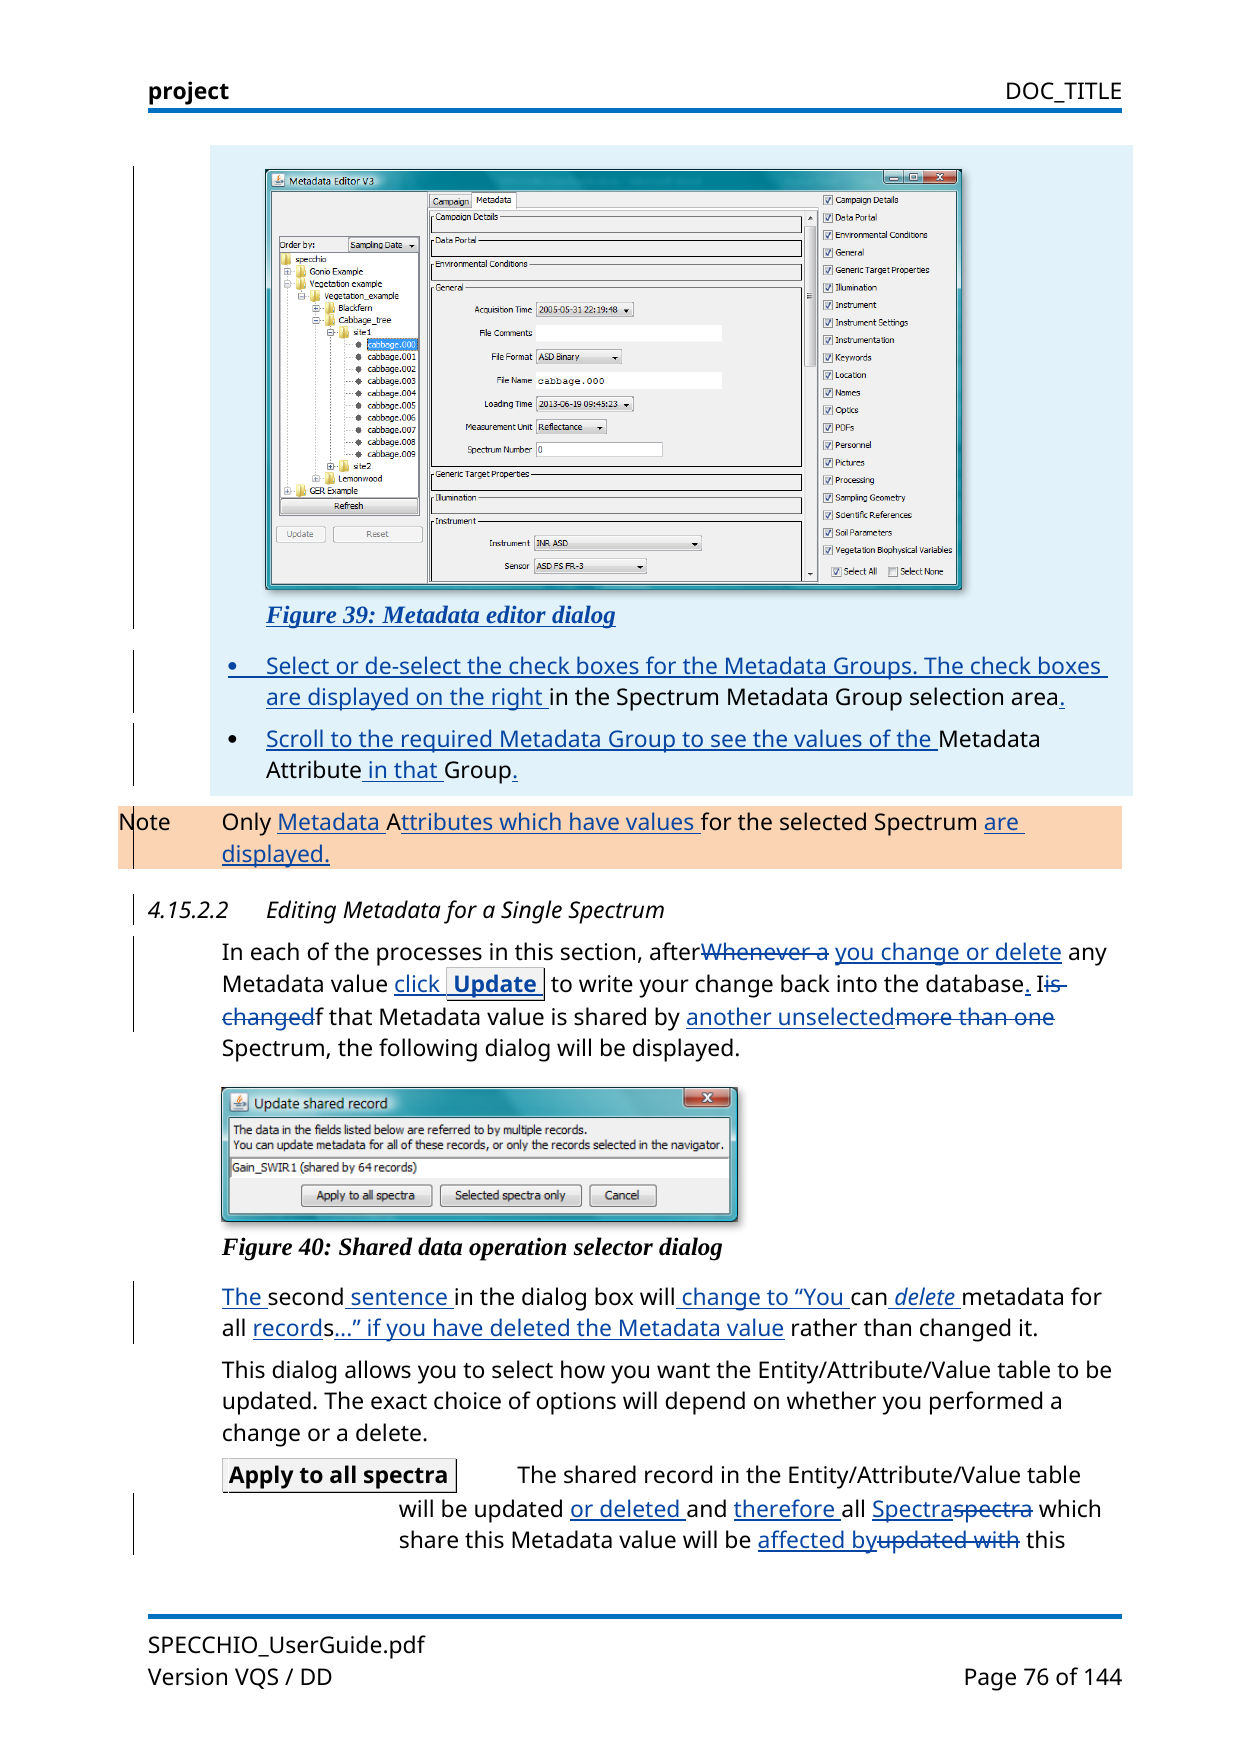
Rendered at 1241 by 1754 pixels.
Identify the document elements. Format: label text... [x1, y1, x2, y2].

text This dialog allows you to select how you want the Entity/Attribute/Value table to be updated. The exact choice of options will depend on whether you performed a change or a delete. [222, 1354, 1122, 1448]
picture [221, 1087, 738, 1222]
text In each of the processes in this section, after any Metadata value to write your change back into the database If that Metadata value is shared by Spectrum, the following dialog will be displayed. [222, 936, 1122, 1064]
text secondin the dialog box willcanmetadata for all s rather than changed it. [222, 1281, 1122, 1344]
text Note Only Afor the selected Spectrum [134, 806, 1122, 869]
subtitle Editing Metadata for a Single Spectrum [148, 894, 1122, 925]
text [222, 1458, 1122, 1555]
picture [265, 169, 962, 590]
